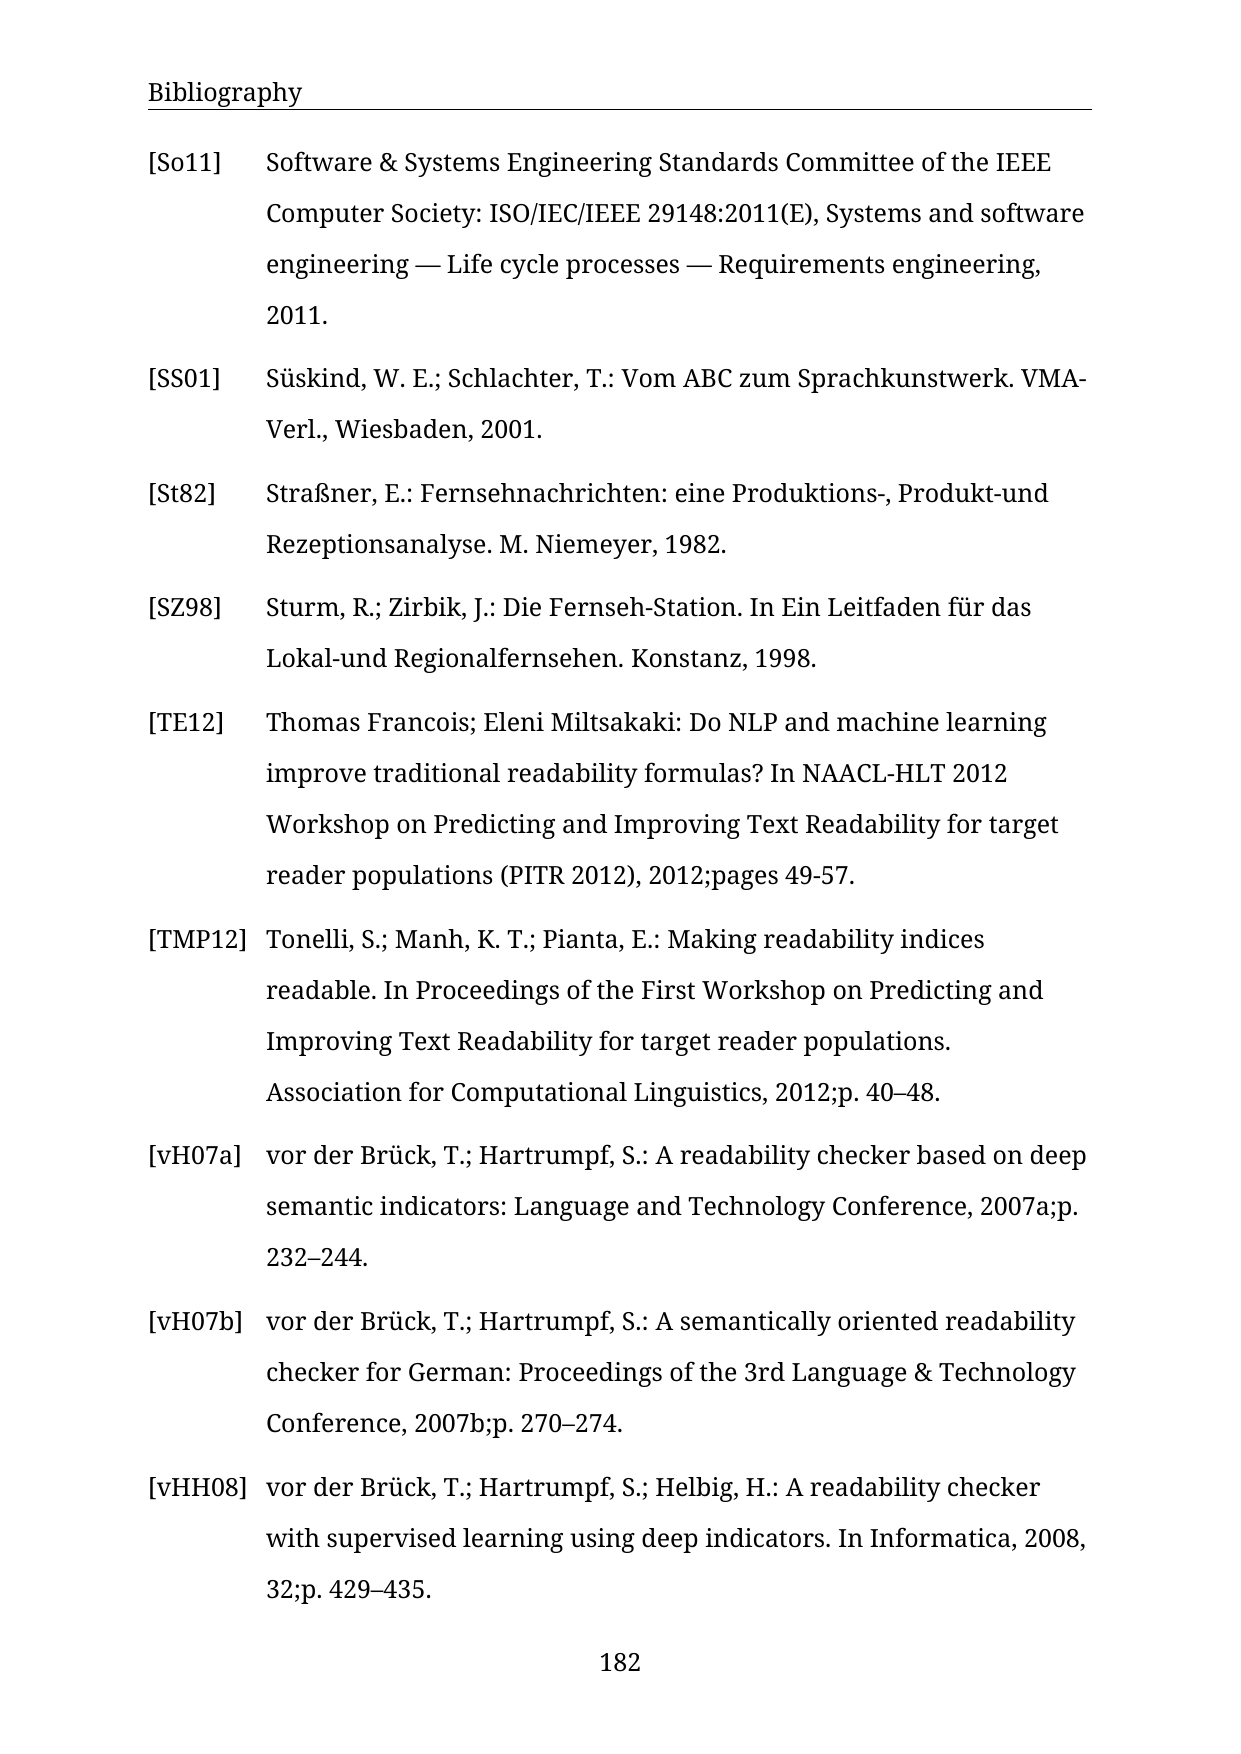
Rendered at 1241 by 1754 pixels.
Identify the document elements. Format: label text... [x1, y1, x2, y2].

text [vH07b] vor der Brück, T.; Hartrumpf, S.: A semantically oriented readability checker for German: Proceedings of the 3rd Language & Technology Conference, 2007b;p. 270–274. [148, 1303, 1092, 1440]
text [SS01] Süskind, W. E.; Schlachter, T.: Vom ABC zum Sprachkunstwerk. VMA-Verl., Wiesbaden, 2001. [148, 361, 1092, 446]
text [TE12] Thomas Francois; Eleni Miltsakaki: Do NLP and machine learning improve traditional readability formulas? In NAACL-HLT 2012 Workshop on Predicting and Improving Text Readability for target reader populations (PITR 2012), 2012;pages 49-57. [148, 704, 1092, 892]
text [TMP12] Tonelli, S.; Manh, K. T.; Pianta, E.: Making readability indices readable. In Proceedings of the First Workshop on Predicting and Improving Text Readability for target reader populations. Association for Computational Linguistics, 2012;p. 40–48. [148, 921, 1092, 1108]
text [SZ98] Sturm, R.; Zirbik, J.: Die Fernseh-Station. In Ein Leitfaden für das Lokal-und Regionalfernsehen. Konstanz, 1998. [148, 590, 1092, 675]
text [So11] Software & Systems Engineering Standards Committee of the IEEE Computer Society: ISO/IEC/IEEE 29148:2011(E), Systems and software engineering — Life cycle processes — Requirements engineering, 2011. [148, 144, 1092, 331]
text [vHH08] vor der Brück, T.; Hartrumpf, S.; Helbig, H.: A readability checker with supervised learning using deep indicators. In Informatica, 2008, 32;p. 429–435. [148, 1469, 1092, 1605]
text [vH07a] vor der Brück, T.; Hartrumpf, S.: A readability checker based on deep semantic indicators: Language and Technology Conference, 2007a;p. 232–244. [148, 1138, 1092, 1274]
text [St82] Straßner, E.: Fernsehnachrichten: eine Produktions-, Produkt-und Rezeptionsanalyse. M. Niemeyer, 1982. [148, 475, 1092, 561]
